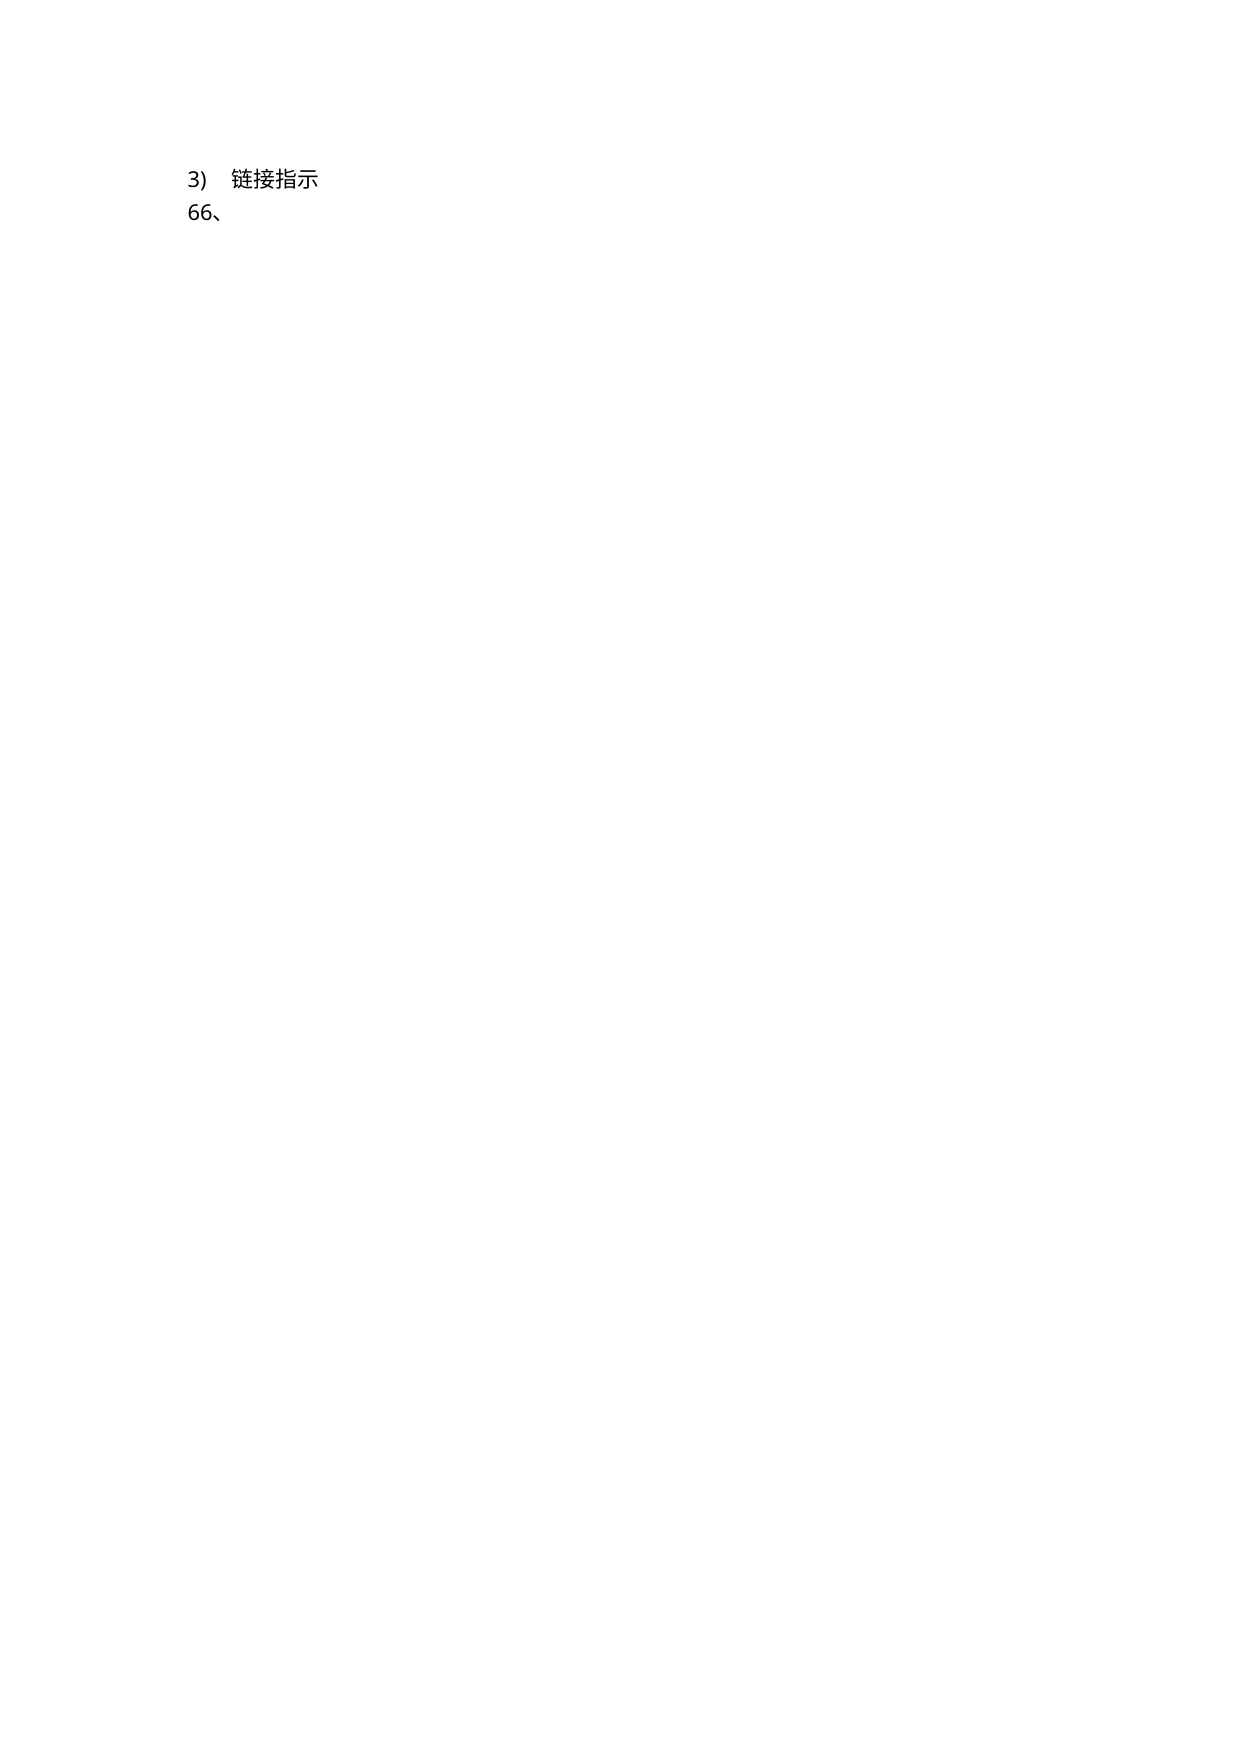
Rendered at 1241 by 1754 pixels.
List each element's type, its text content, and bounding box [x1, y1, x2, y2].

list 链接指示 [187, 162, 1053, 194]
